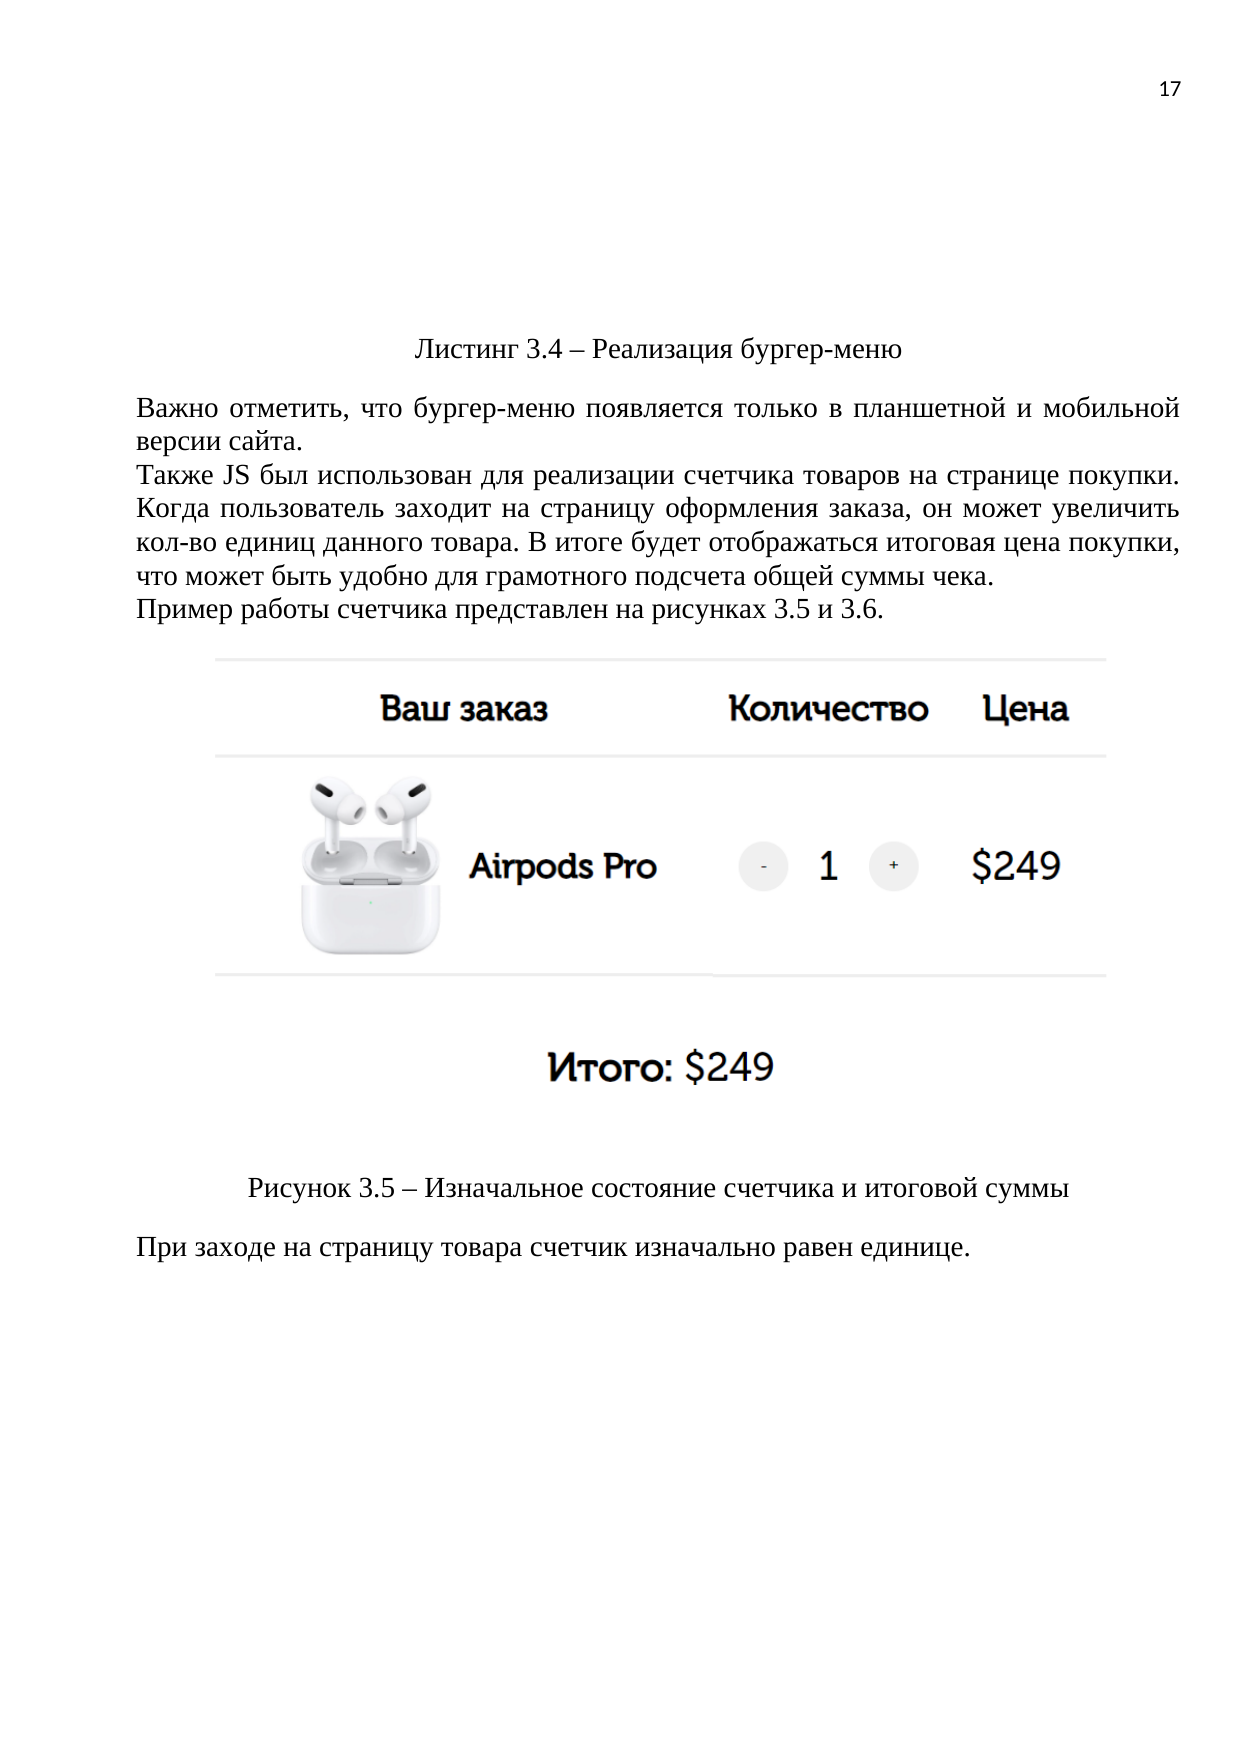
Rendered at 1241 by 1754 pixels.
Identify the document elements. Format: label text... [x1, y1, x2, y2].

text Также JS был использован для реализации счетчика товаров на странице покупки. Когда пользователь заходит на страницу оформления заказа, он может увеличить кол-во единиц данного товара. В итоге будет отображаться итоговая цена покупки, что может быть удобно для грамотного подсчета общей суммы чека. [136, 457, 1181, 591]
text Пример работы счетчика представлен на рисунках 3.5 и 3.6. [136, 591, 1181, 625]
text Рисунок 3.5 – Изначальное состояние счетчика и итоговой суммы [136, 1171, 1181, 1204]
text При заходе на страницу товара счетчик изначально равен единице. [136, 1229, 1181, 1263]
picture [210, 653, 1107, 1142]
text Листинг 3.4 – Реализация бургер-меню [136, 331, 1181, 365]
text Важно отметить, что бургер-меню появляется только в планшетной и мобильной версии сайта. [136, 390, 1181, 457]
